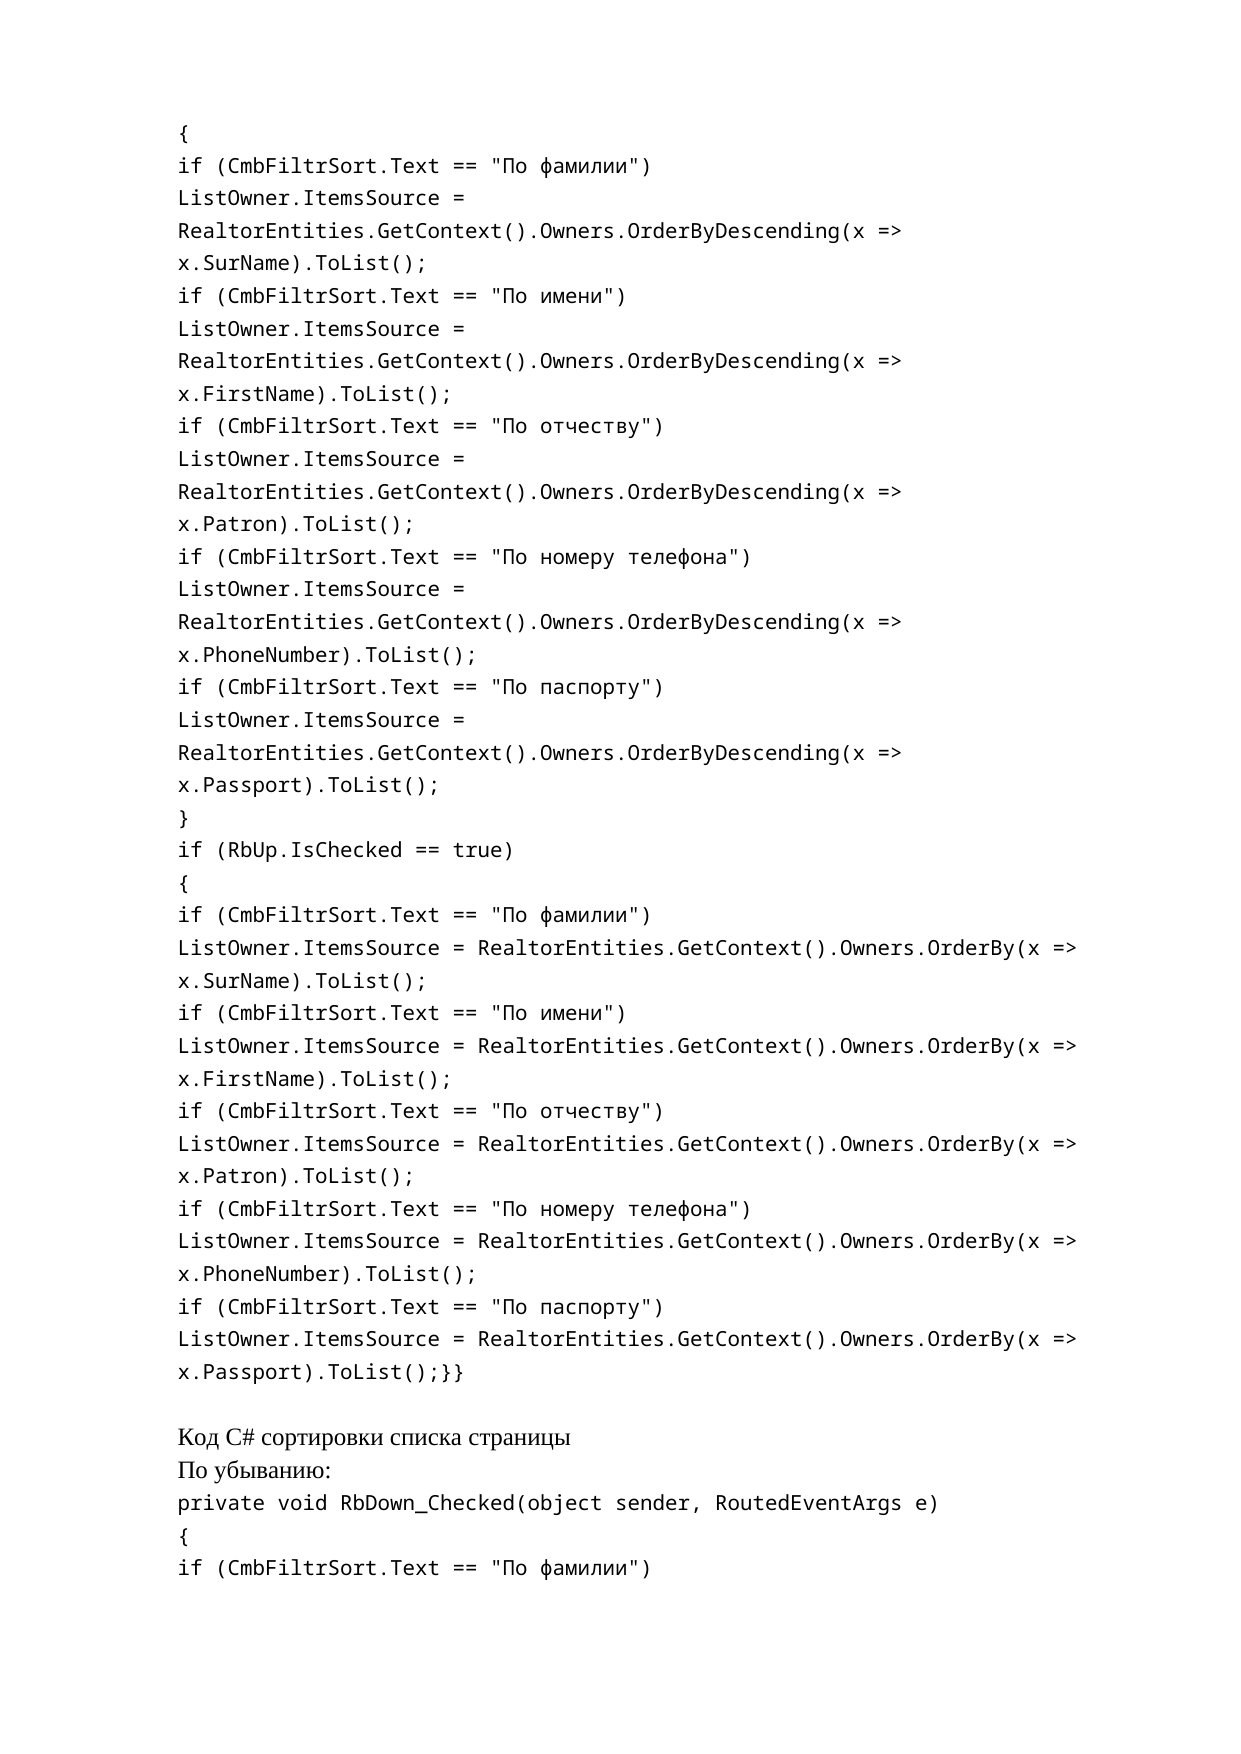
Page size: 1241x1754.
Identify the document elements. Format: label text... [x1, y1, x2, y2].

text private void RbDown_Checked(object sender, RoutedEventArgs e) [177, 1488, 1152, 1517]
text if (CmbFiltrSort.Text == "По фамилии") [177, 901, 1152, 929]
text if (CmbFiltrSort.Text == "По паспорту") [177, 1292, 1152, 1320]
text ListOwner.ItemsSource = RealtorEntities.GetContext().Owners.OrderBy(x => x.Patron).ToList(); [177, 1129, 1152, 1190]
text ListOwner.ItemsSource = RealtorEntities.GetContext().Owners.OrderByDescending(x => x.FirstName).ToList(); [177, 314, 1152, 407]
text ListOwner.ItemsSource = RealtorEntities.GetContext().Owners.OrderBy(x => x.SurName).ToList(); [177, 933, 1152, 994]
text { [177, 868, 1152, 896]
text ListOwner.ItemsSource = RealtorEntities.GetContext().Owners.OrderByDescending(x => x.Passport).ToList(); [177, 705, 1152, 799]
text if (CmbFiltrSort.Text == "По отчеству") [177, 1096, 1152, 1125]
text if (CmbFiltrSort.Text == "По фамилии") [177, 151, 1152, 179]
text Код C# сортировки списка страницы [177, 1422, 1152, 1451]
text ListOwner.ItemsSource = RealtorEntities.GetContext().Owners.OrderBy(x => x.FirstName).ToList(); [177, 1031, 1152, 1092]
text if (CmbFiltrSort.Text == "По имени") [177, 998, 1152, 1027]
text if (CmbFiltrSort.Text == "По паспорту") [177, 672, 1152, 701]
text По убыванию: [177, 1455, 1152, 1484]
text if (RbUp.IsChecked == true) [177, 835, 1152, 864]
text ListOwner.ItemsSource = RealtorEntities.GetContext().Owners.OrderBy(x => x.PhoneNumber).ToList(); [177, 1227, 1152, 1288]
text if (CmbFiltrSort.Text == "По номеру телефона") [177, 1194, 1152, 1222]
text } [177, 803, 1152, 831]
text ListOwner.ItemsSource = RealtorEntities.GetContext().Owners.OrderByDescending(x => x.SurName).ToList(); [177, 183, 1152, 277]
text if (CmbFiltrSort.Text == "По отчеству") [177, 412, 1152, 440]
text if (CmbFiltrSort.Text == "По номеру телефона") [177, 542, 1152, 570]
text ListOwner.ItemsSource = RealtorEntities.GetContext().Owners.OrderBy(x => x.Passport).ToList();}} [177, 1324, 1152, 1386]
text { [177, 118, 1152, 147]
text if (CmbFiltrSort.Text == "По имени") [177, 281, 1152, 309]
text ListOwner.ItemsSource = RealtorEntities.GetContext().Owners.OrderByDescending(x => x.Patron).ToList(); [177, 444, 1152, 538]
text if (CmbFiltrSort.Text == "По фамилии") [177, 1553, 1152, 1582]
text ListOwner.ItemsSource = RealtorEntities.GetContext().Owners.OrderByDescending(x => x.PhoneNumber).ToList(); [177, 574, 1152, 668]
text { [177, 1521, 1152, 1549]
